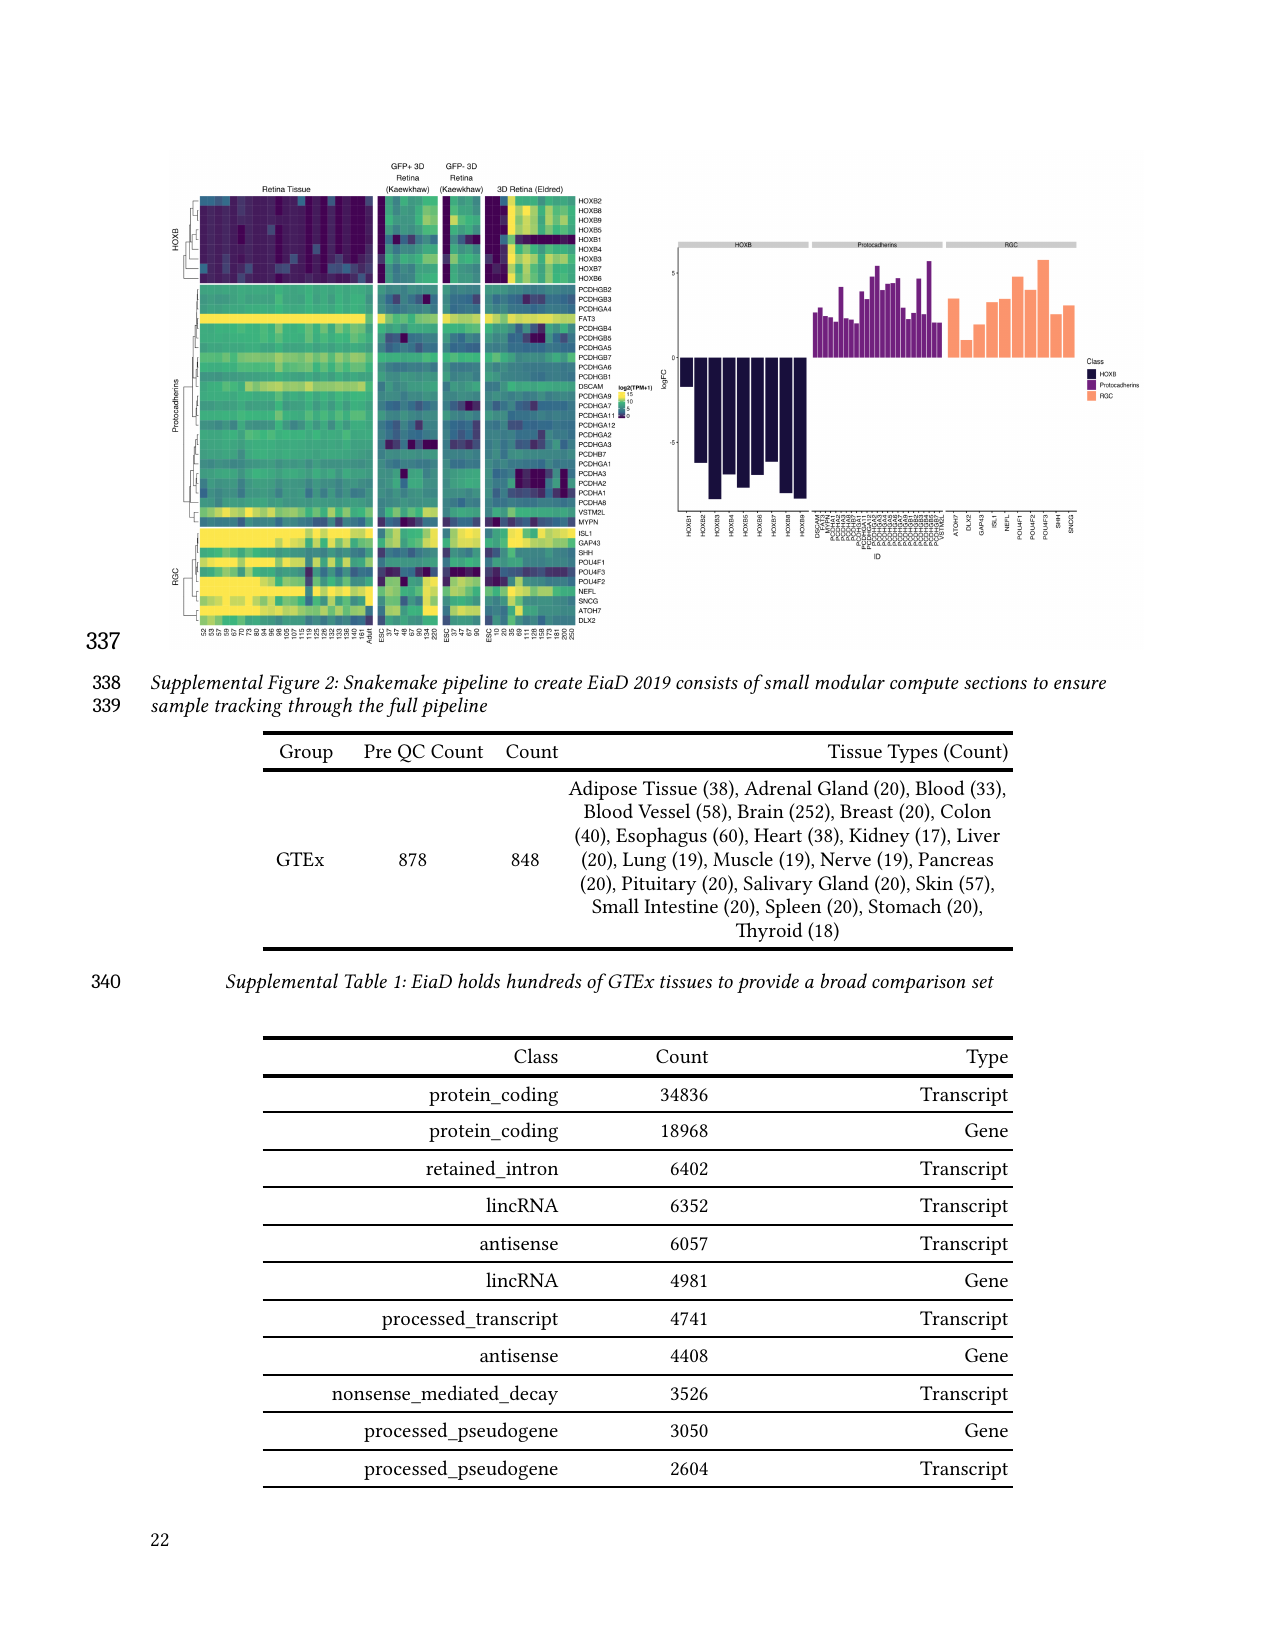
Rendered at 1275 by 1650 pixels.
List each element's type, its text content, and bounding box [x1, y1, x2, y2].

table_cell Transcript [713, 1151, 1012, 1186]
table_cell 6057 [563, 1226, 712, 1261]
table_cell protein_coding [263, 1078, 562, 1111]
table_cell processed_pseudogene [263, 1413, 562, 1448]
table_header Tissue Types (Count) [563, 735, 1012, 768]
table_cell Transcript [713, 1451, 1012, 1486]
table_cell processed_pseudogene [263, 1451, 562, 1486]
table_cell 3050 [563, 1413, 712, 1448]
table_cell retained_intron [263, 1151, 562, 1186]
table_cell 4741 [563, 1301, 712, 1336]
table_header Class [263, 1040, 562, 1073]
table_cell 2604 [563, 1451, 712, 1486]
table_cell 6402 [563, 1151, 712, 1186]
table_cell antisense [263, 1226, 562, 1261]
table_cell Transcript [713, 1188, 1012, 1223]
text Supplemental Table 1: EiaD holds hundreds of GTEx tissues to provide a broad comparison set [150, 970, 1125, 993]
table_cell 6352 [563, 1188, 712, 1223]
table_cell nonsense_mediated_decay [263, 1376, 562, 1411]
table_cell lincRNA [263, 1263, 562, 1298]
table_cell Gene [713, 1338, 1012, 1373]
table_header Group [263, 735, 337, 768]
table_cell Gene [713, 1263, 1012, 1298]
text Supplemental Figure 2: Snakemake pipeline to create EiaD 2019 consists of small modular compute sections to ensure sample tracking through the full pipeline [150, 671, 1125, 718]
table_cell 34836 [563, 1078, 712, 1111]
table_cell protein_coding [263, 1113, 562, 1148]
table_cell Gene [713, 1113, 1012, 1148]
table_cell lincRNA [263, 1188, 562, 1223]
table_cell 4408 [563, 1338, 712, 1373]
table_cell 18968 [563, 1113, 712, 1148]
table_cell Transcript [713, 1301, 1012, 1336]
table_cell antisense [263, 1338, 562, 1373]
table_cell Transcript [713, 1226, 1012, 1261]
table_cell 878 [338, 772, 487, 947]
table_cell Gene [713, 1413, 1012, 1448]
table_cell Transcript [713, 1376, 1012, 1411]
table_header Count [488, 735, 562, 768]
table_cell 848 [488, 772, 562, 947]
table_cell Adipose Tissue (38), Adrenal Gland (20), Blood (33), Blood Vessel (58), Brain (252), Breast (20), Colon (40), Esophagus (60), Heart (38), Kidney (17), Liver (20), Lung (19), Muscle (19), Nerve (19), Pancreas (20), Pituitary (20), Salivary Gland (20), Skin (57), Small Intestine (20), Spleen (20), Stomach (20), Thyroid (18) [563, 772, 1012, 947]
table_header Pre QC Count [338, 735, 487, 768]
table_cell processed_transcript [263, 1301, 562, 1336]
table_header Count [563, 1040, 712, 1073]
picture [168, 150, 1144, 650]
table_cell 3526 [563, 1376, 712, 1411]
table_header Type [713, 1040, 1012, 1073]
table_cell 4981 [563, 1263, 712, 1298]
table_cell Transcript [713, 1078, 1012, 1111]
table_cell GTEx [263, 772, 337, 947]
